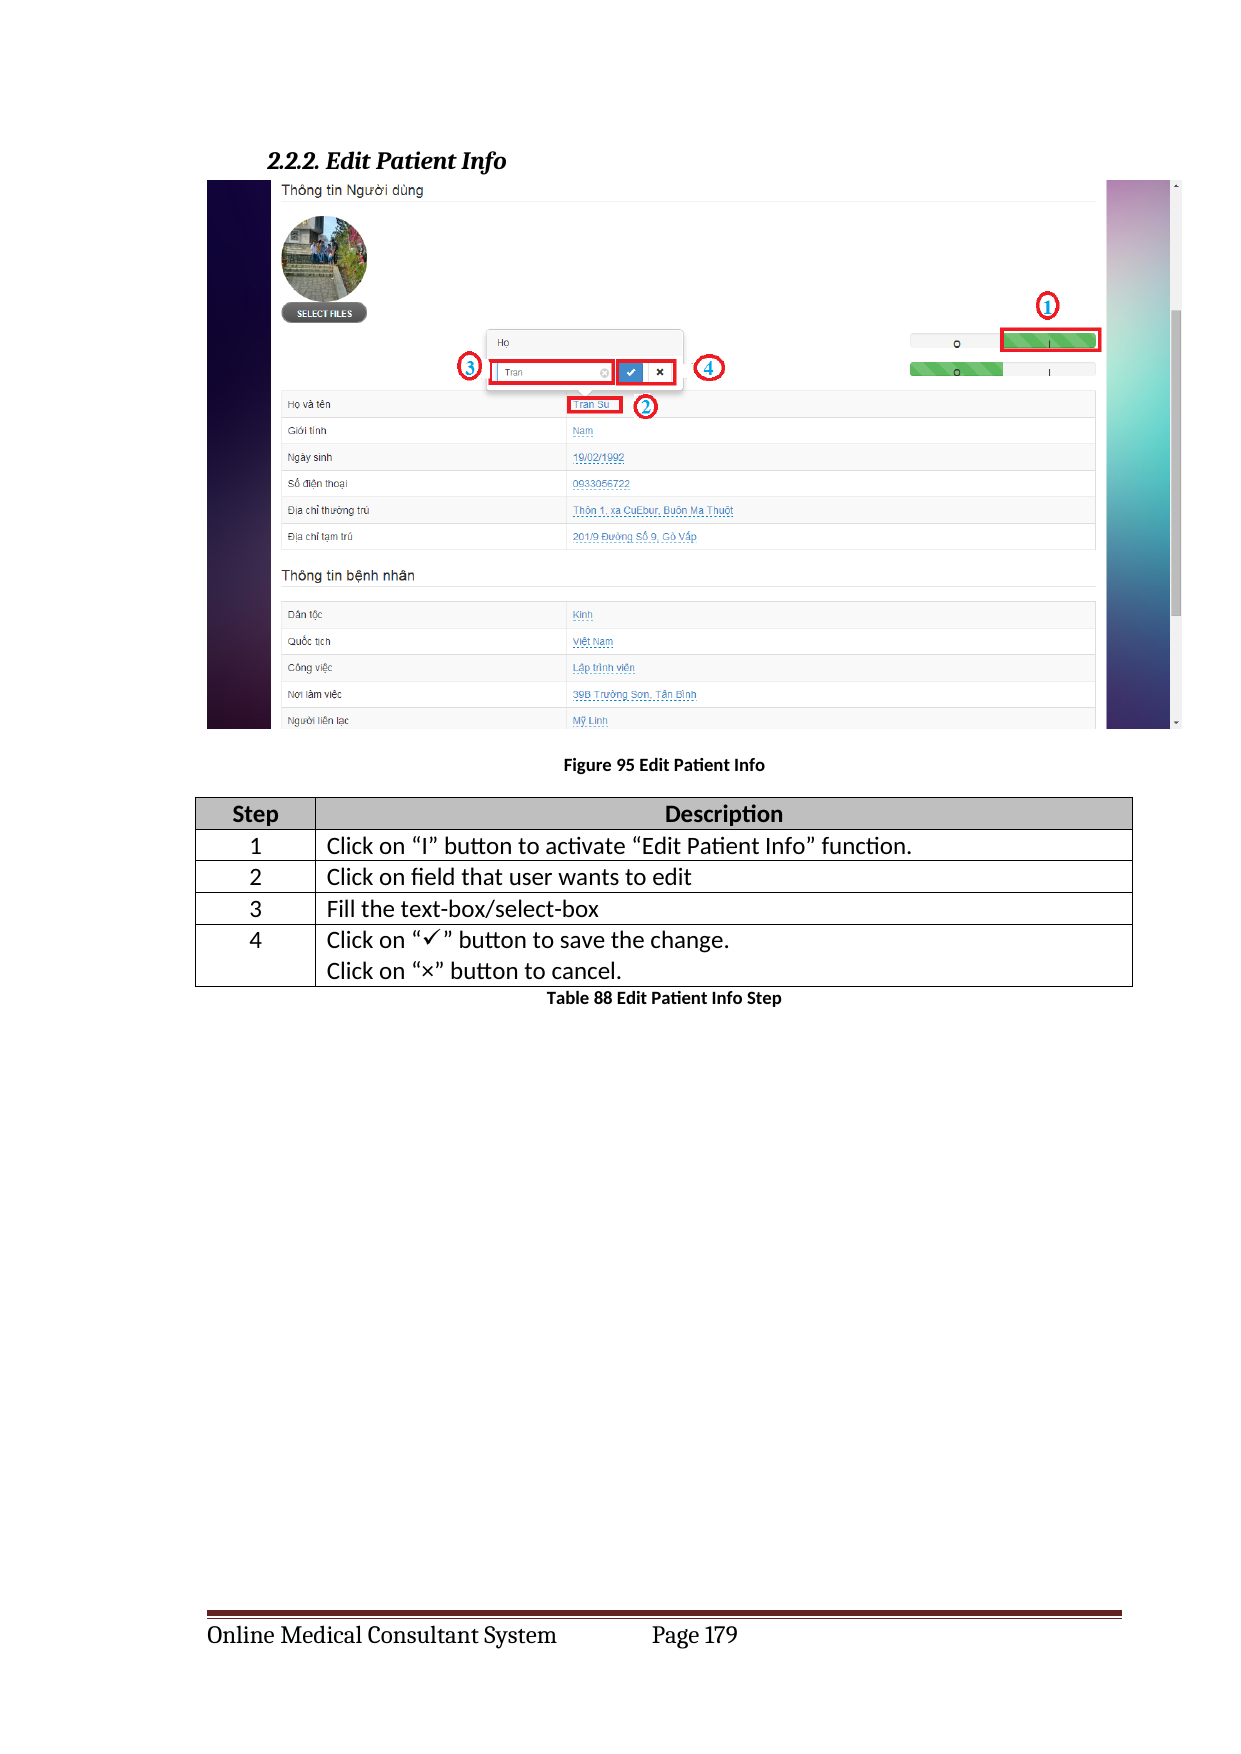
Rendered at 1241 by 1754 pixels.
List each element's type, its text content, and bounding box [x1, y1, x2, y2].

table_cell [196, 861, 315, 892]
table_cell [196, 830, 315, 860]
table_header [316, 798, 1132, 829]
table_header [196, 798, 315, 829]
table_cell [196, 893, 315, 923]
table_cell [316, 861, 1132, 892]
picture [207, 180, 1182, 729]
subtitle Edit Patient Info [267, 147, 1122, 176]
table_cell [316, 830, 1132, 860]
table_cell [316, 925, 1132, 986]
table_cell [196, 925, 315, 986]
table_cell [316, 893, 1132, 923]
